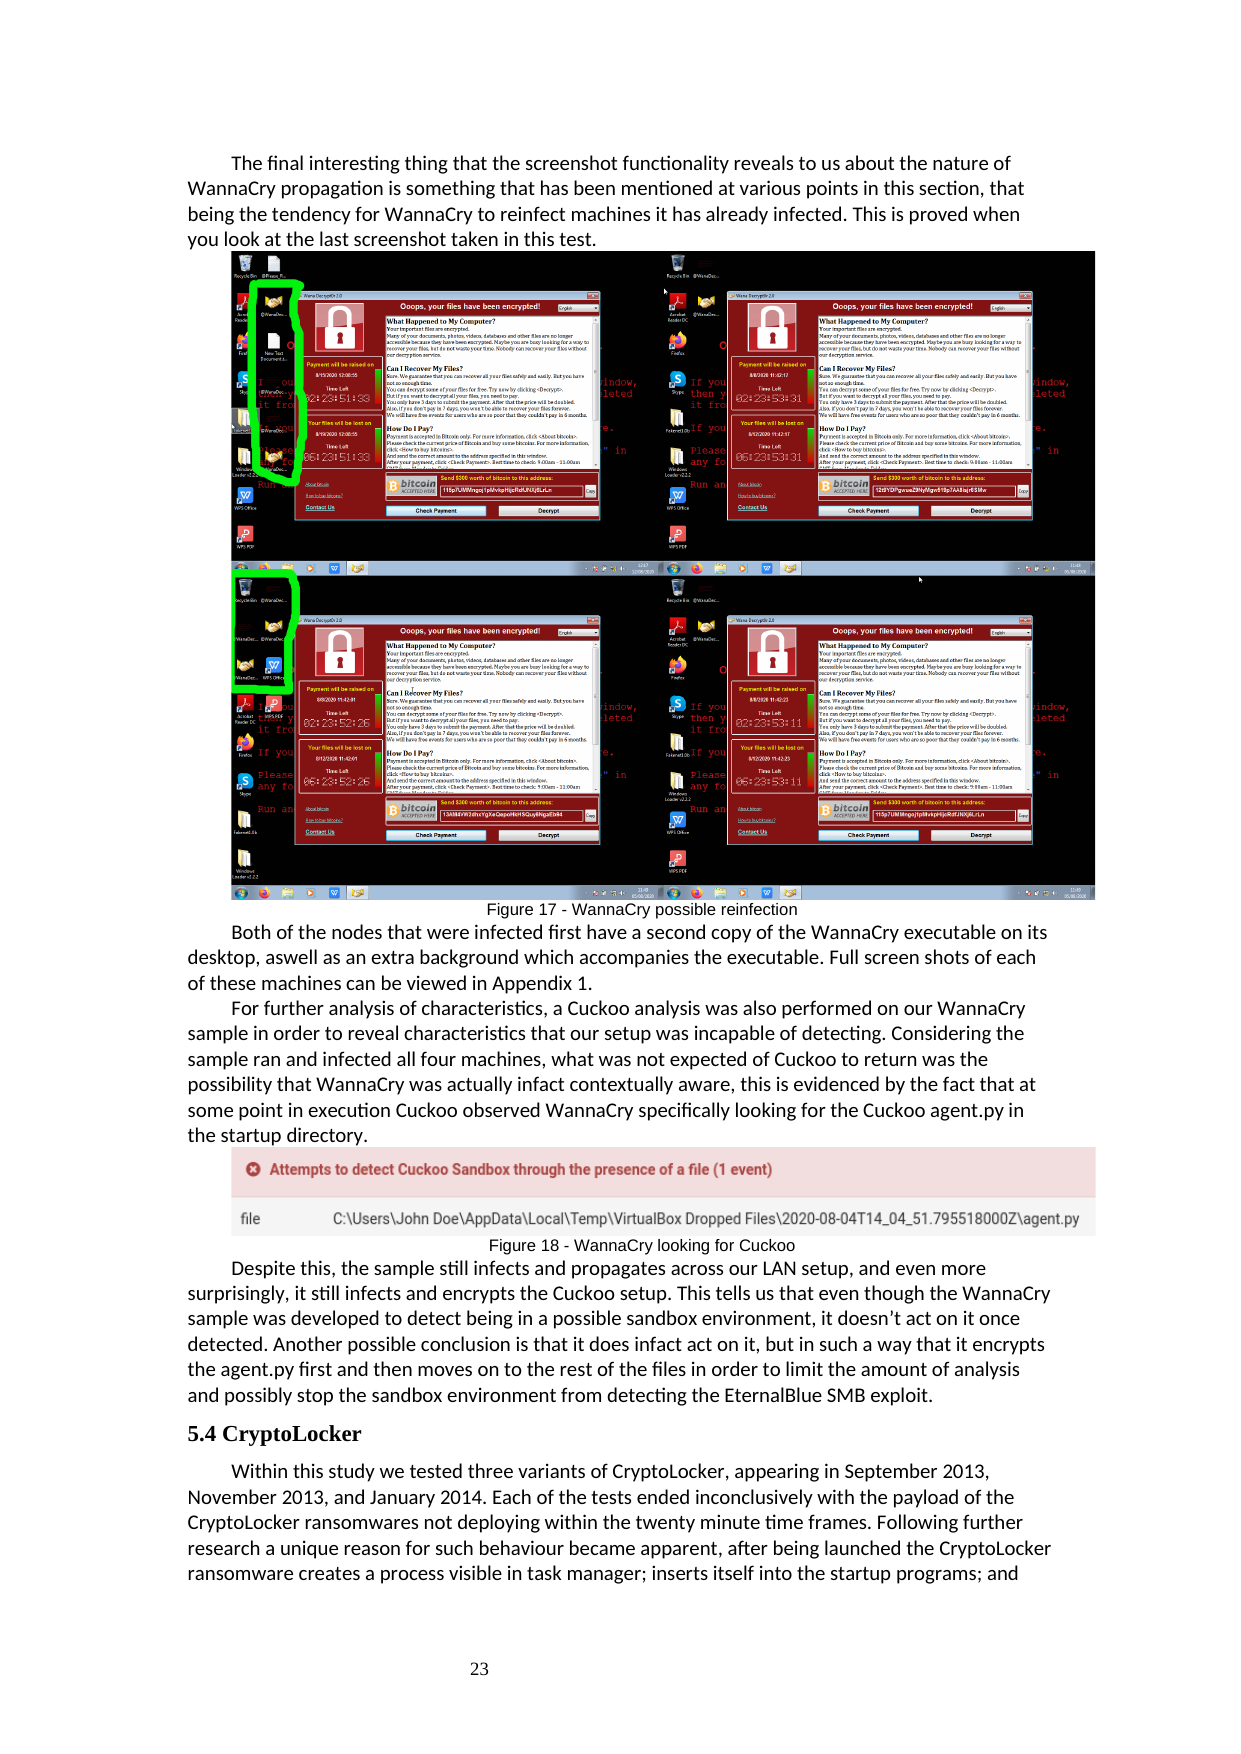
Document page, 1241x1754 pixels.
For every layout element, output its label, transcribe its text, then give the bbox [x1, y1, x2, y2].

text The final interesting thing that the screenshot functionality reveals to us about the nature of WannaCry propagation is something that has been mentioned at various points in this section, that being the tendency for WannaCry to reinfect machines it has already infected. This is proved when you look at the last screenshot taken in this test. [187, 150, 1053, 252]
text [187, 1458, 1053, 1586]
picture [231, 251, 1096, 900]
text Despite this, the sample still infects and propagates across our LAN setup, and even more surprisingly, it still infects and encrypts the Cuckoo setup. This tells us that even though the WannaCry sample was developed to detect being in a possible sandbox environment, it doesn’t act on it once detected. Another possible conclusion is that it does infact act on it, but in such a way that it encrypts the agent.py first and then moves on to the rest of the files in order to limit the amount of analysis and possibly stop the sandbox environment from detecting the EternalBlue SMB exploit. [187, 1255, 1053, 1407]
text Figure 17 - WannaCry possible reinfection [187, 900, 1053, 919]
text For further analysis of characteristics, a Cuckoo analysis was also performed on our WannaCry sample in order to reveal characteristics that our setup was incapable of detecting. Considering the sample ran and infected all four machines, what was not expected of Cuckoo to return was the possibility that WannaCry was actually infact contextually aware, this is evidenced by the fact that at some point in execution Cuckoo observed WannaCry specifically looking for the Cuckoo agent.py in the startup directory. [187, 995, 1053, 1148]
text Both of the nodes that were infected first have a second copy of the WannaCry executable on its desktop, aswell as an extra background which accompanies the executable. Full screen shots of each of these machines can be viewed in Appendix 1. [187, 919, 1053, 995]
picture [231, 1147, 1096, 1236]
text Figure 18 - WannaCry looking for Cuckoo [187, 1236, 1053, 1255]
subtitle 5.4 CryptoLocker [187, 1420, 1053, 1446]
